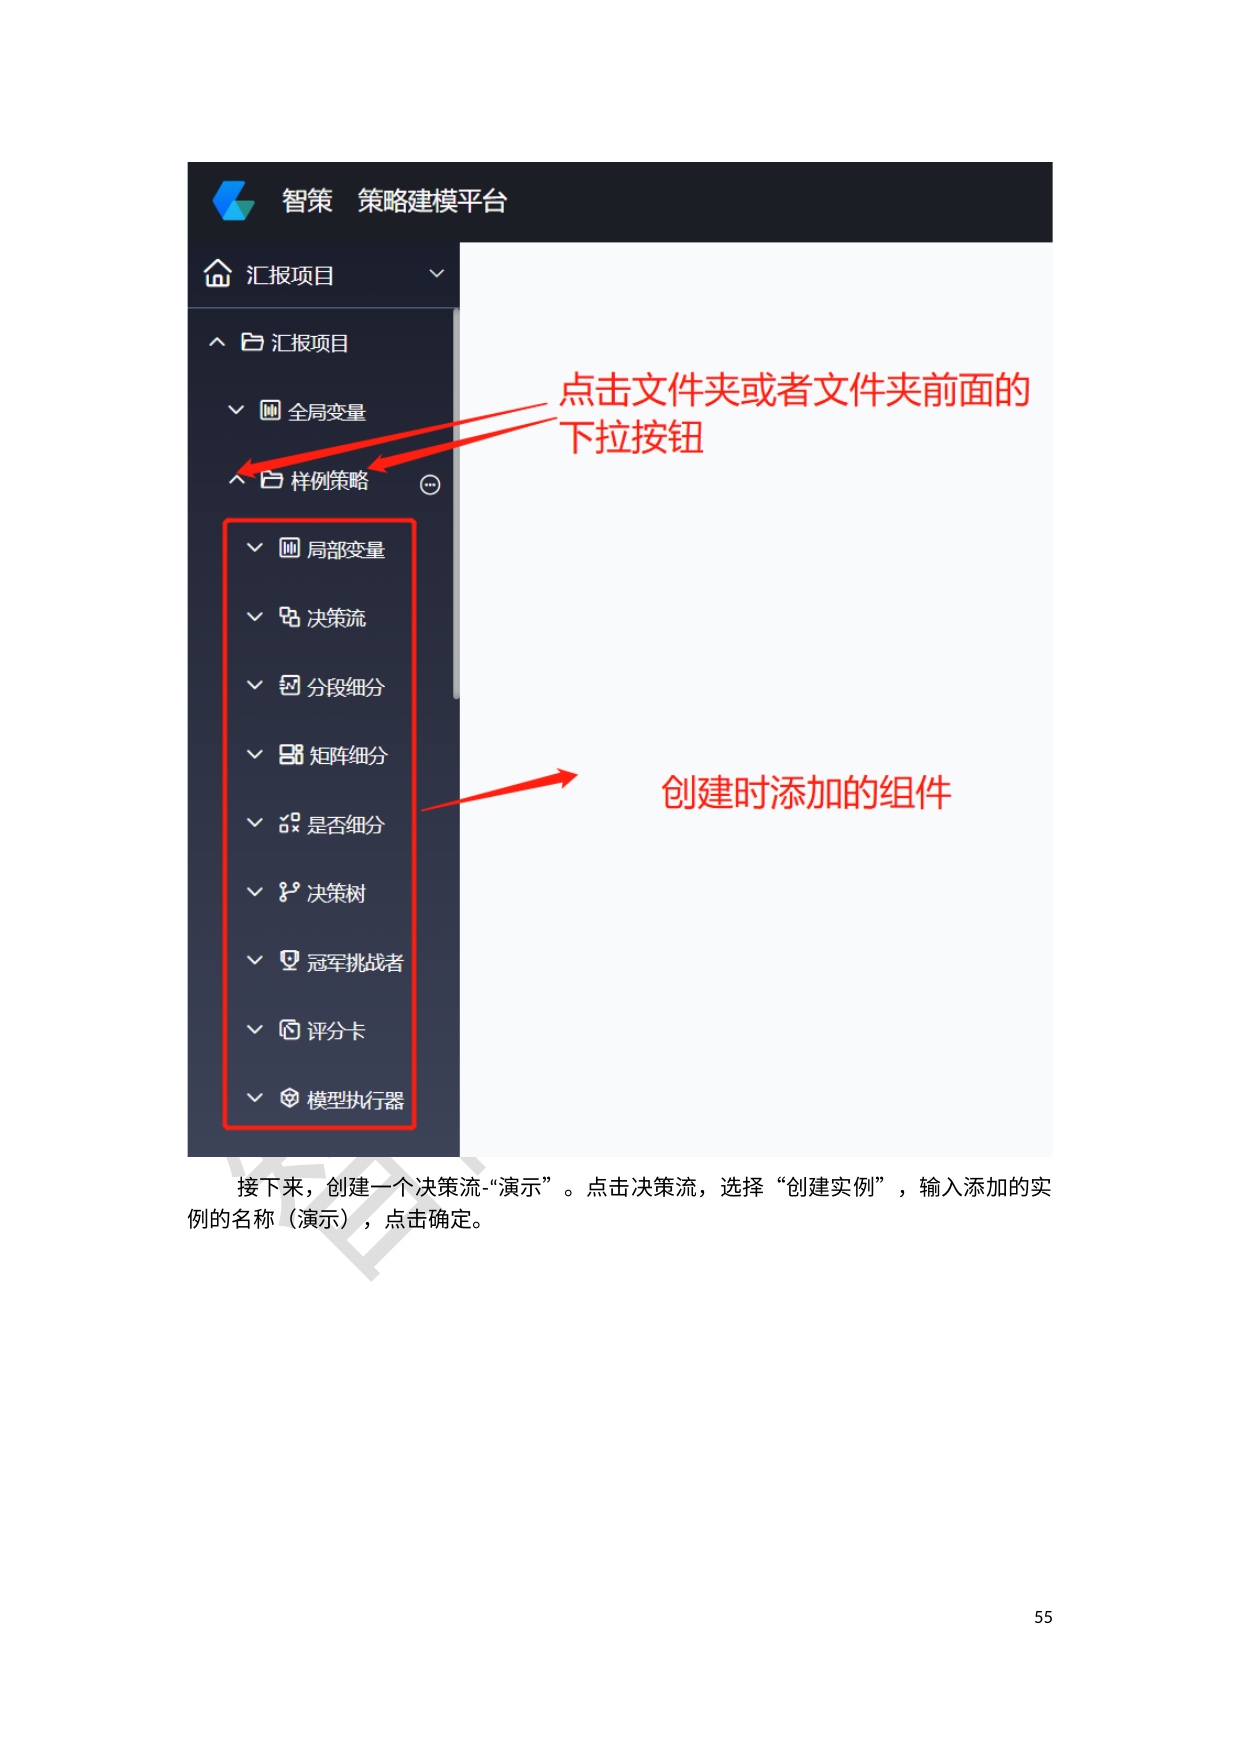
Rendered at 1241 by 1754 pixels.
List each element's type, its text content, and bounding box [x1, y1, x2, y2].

picture [187, 162, 1053, 1157]
text 接下来，创建一个决策流-“演示”。点击决策流，选择“创建实例”，输入添加的实例的名称（演示），点击确定。 [187, 1157, 1053, 1234]
